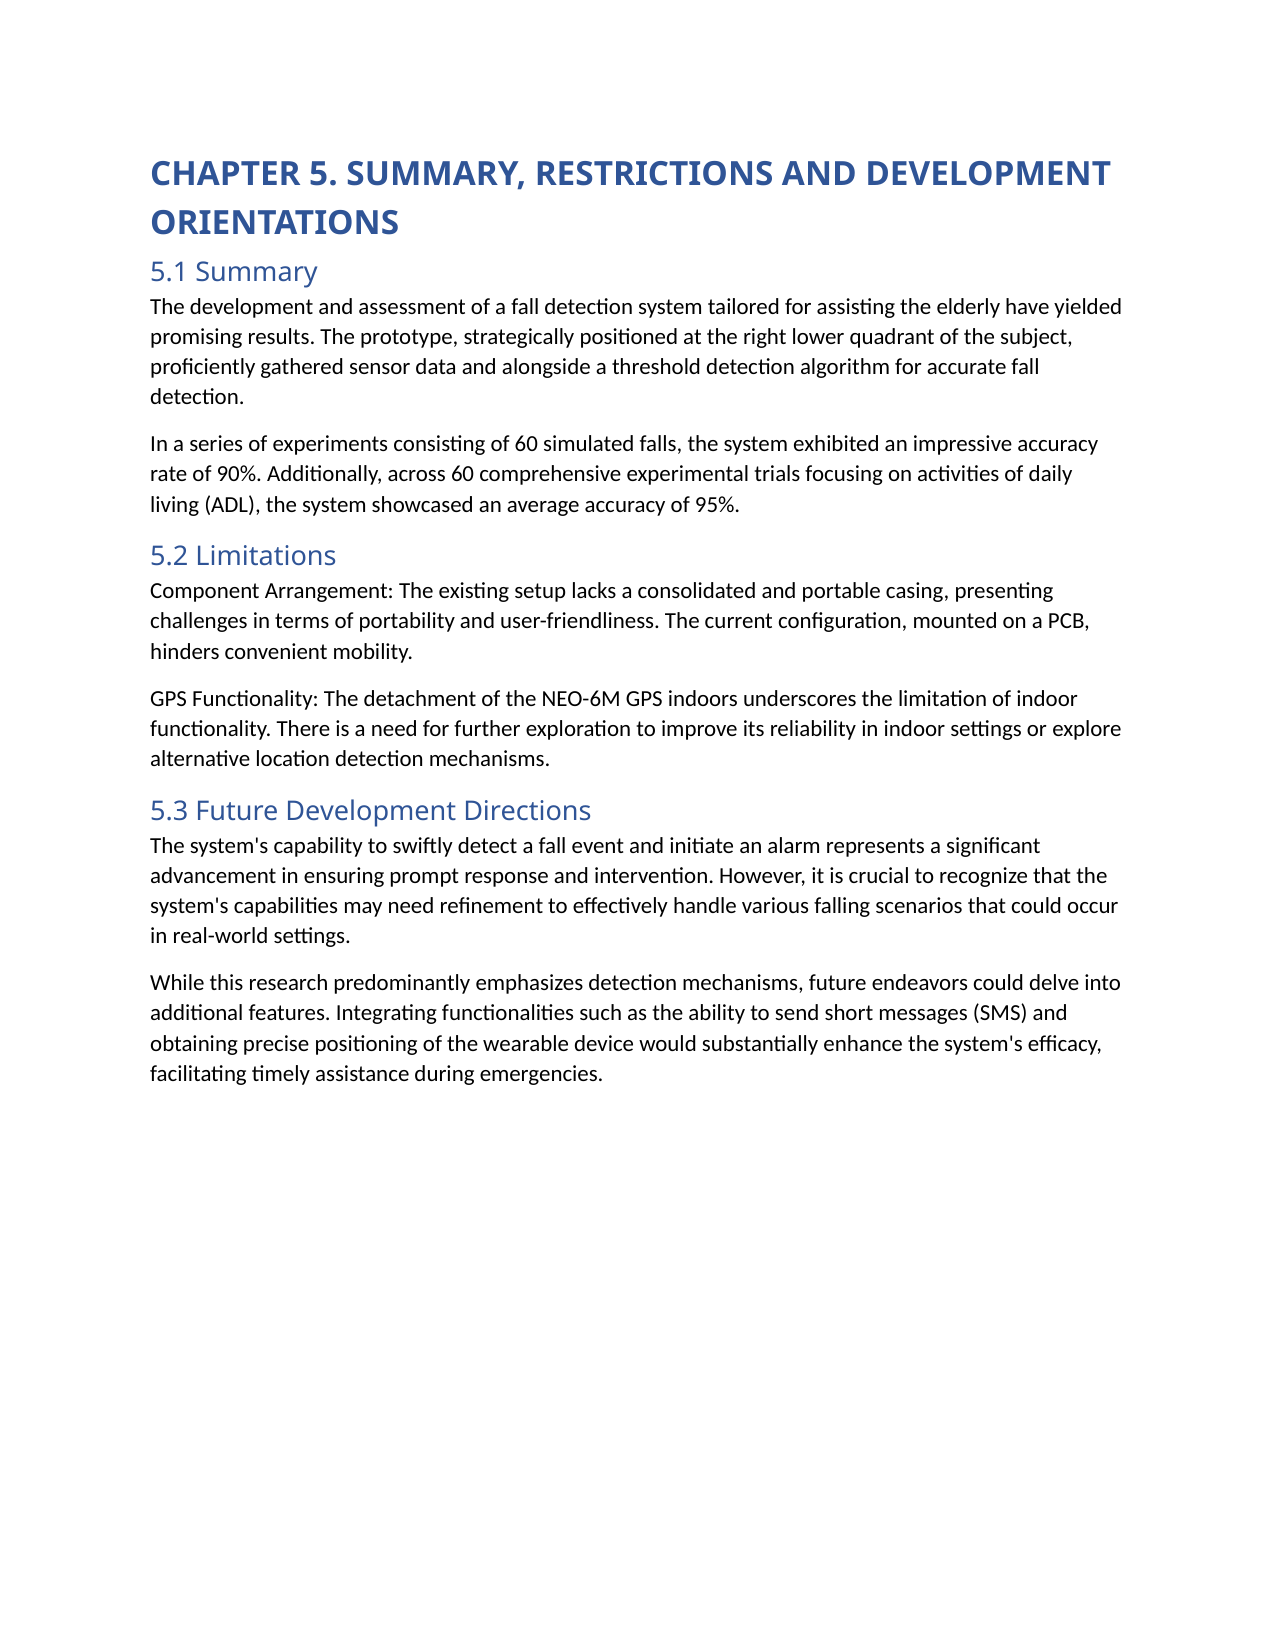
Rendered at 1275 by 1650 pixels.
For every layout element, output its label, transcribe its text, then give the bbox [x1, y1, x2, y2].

text The system's capability to swiftly detect a fall event and initiate an alarm represents a significant advancement in ensuring prompt response and intervention. However, it is crucial to recognize that the system's capabilities may need refinement to effectively handle various falling scenarios that could occur in real-world settings. [150, 831, 1125, 949]
subtitle 5.2 Limitations [150, 537, 1125, 573]
text While this research predominantly emphasizes detection mechanisms, future endeavors could delve into additional features. Integrating functionalities such as the ability to send short messages (SMS) and obtaining precise positioning of the wearable device would substantially enhance the system's efficacy, facilitating timely assistance during emergencies. [150, 968, 1125, 1087]
subtitle CHAPTER 5. SUMMARY, RESTRICTIONS AND DEVELOPMENT ORIENTATIONS [150, 150, 1125, 244]
text Component Arrangement: The existing setup lacks a consolidated and portable casing, presenting challenges in terms of portability and user-friendliness. The current configuration, mounted on a PCB, hinders convenient mobility. [150, 576, 1125, 665]
text The development and assessment of a fall detection system tailored for assisting the elderly have yielded promising results. The prototype, strategically positioned at the right lower quadrant of the subject, proficiently gathered sensor data and alongside a threshold detection algorithm for accurate fall detection. [150, 292, 1125, 411]
subtitle 5.1 Summary [150, 252, 1125, 289]
text GPS Functionality: The detachment of the NEO-6M GPS indoors underscores the limitation of indoor functionality. There is a need for further exploration to improve its reliability in indoor settings or explore alternative location detection mechanisms. [150, 684, 1125, 772]
subtitle 5.3 Future Development Directions [150, 791, 1125, 828]
text In a series of experiments consisting of 60 simulated falls, the system exhibited an impressive accuracy rate of 90%. Additionally, across 60 comprehensive experimental trials focusing on activities of daily living (ADL), the system showcased an average accuracy of 95%. [150, 429, 1125, 518]
